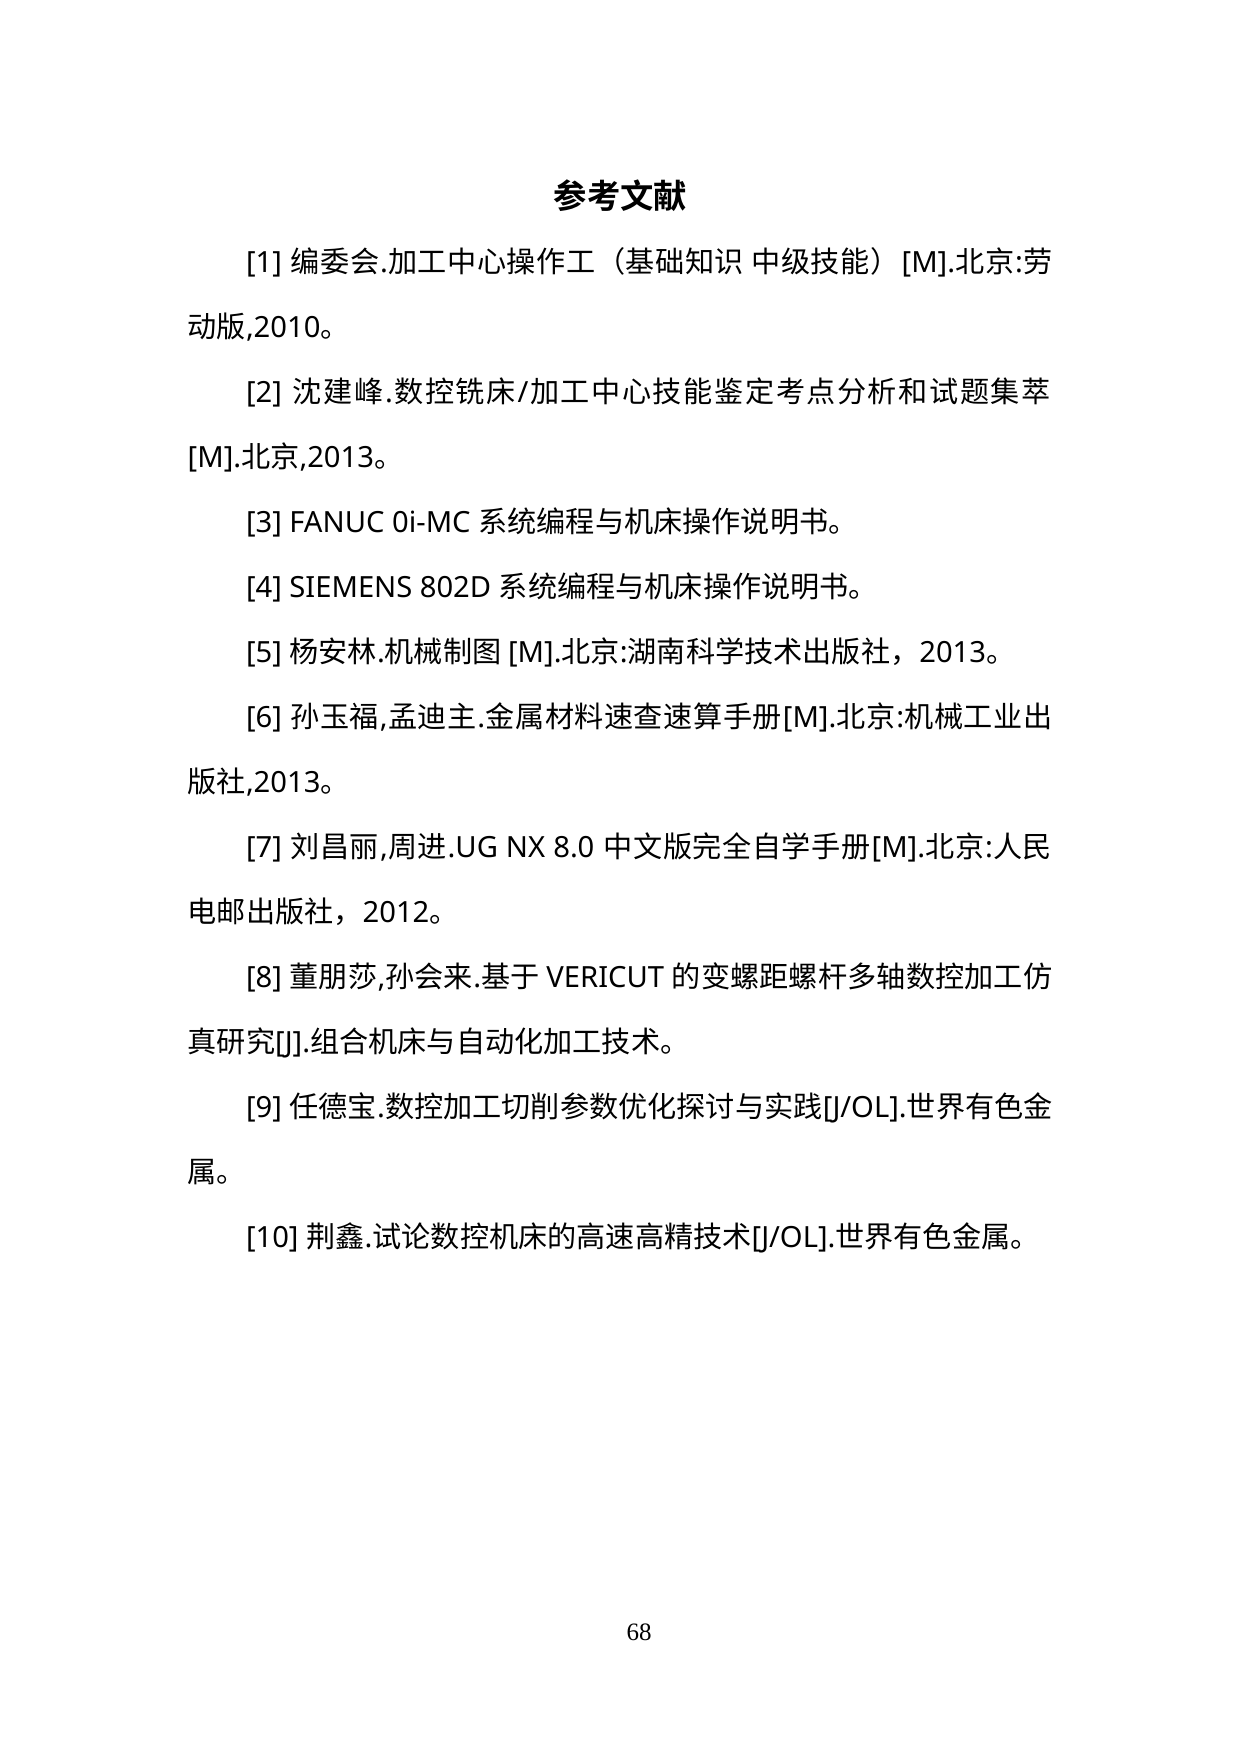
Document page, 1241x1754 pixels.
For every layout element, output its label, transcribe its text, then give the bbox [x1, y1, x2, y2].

text [2] 沈建峰.数控铣床/加工中心技能鉴定考点分析和试题集萃[M].北京,2013。 [187, 357, 1053, 487]
text [1] 编委会.加工中心操作工（基础知识 中级技能）[M].北京:劳动版,2010。 [187, 227, 1053, 357]
text [8] 董朋莎,孙会来.基于 VERICUT 的变螺距螺杆多轴数控加工仿真研究[J].组合机床与自动化加工技术。 [187, 942, 1053, 1072]
text [10] 荆鑫.试论数控机床的高速高精技术[J/OL].世界有色金属。 [187, 1202, 1053, 1267]
text [9] 任德宝.数控加工切削参数优化探讨与实践[J/OL].世界有色金属。 [187, 1072, 1053, 1202]
text [7] 刘昌丽,周进.UG NX 8.0 中文版完全自学手册[M].北京:人民电邮出版社，2012。 [187, 812, 1053, 942]
text [4] SIEMENS 802D 系统编程与机床操作说明书。 [187, 552, 1053, 617]
text [5] 杨安林.机械制图 [M].北京:湖南科学技术出版社，2013。 [187, 617, 1053, 682]
text [3] FANUC 0i-MC 系统编程与机床操作说明书。 [187, 487, 1053, 552]
subtitle 参考文献 [187, 162, 1053, 227]
text [6] 孙玉福,孟迪主.金属材料速查速算手册[M].北京:机械工业出版社,2013。 [187, 682, 1053, 812]
